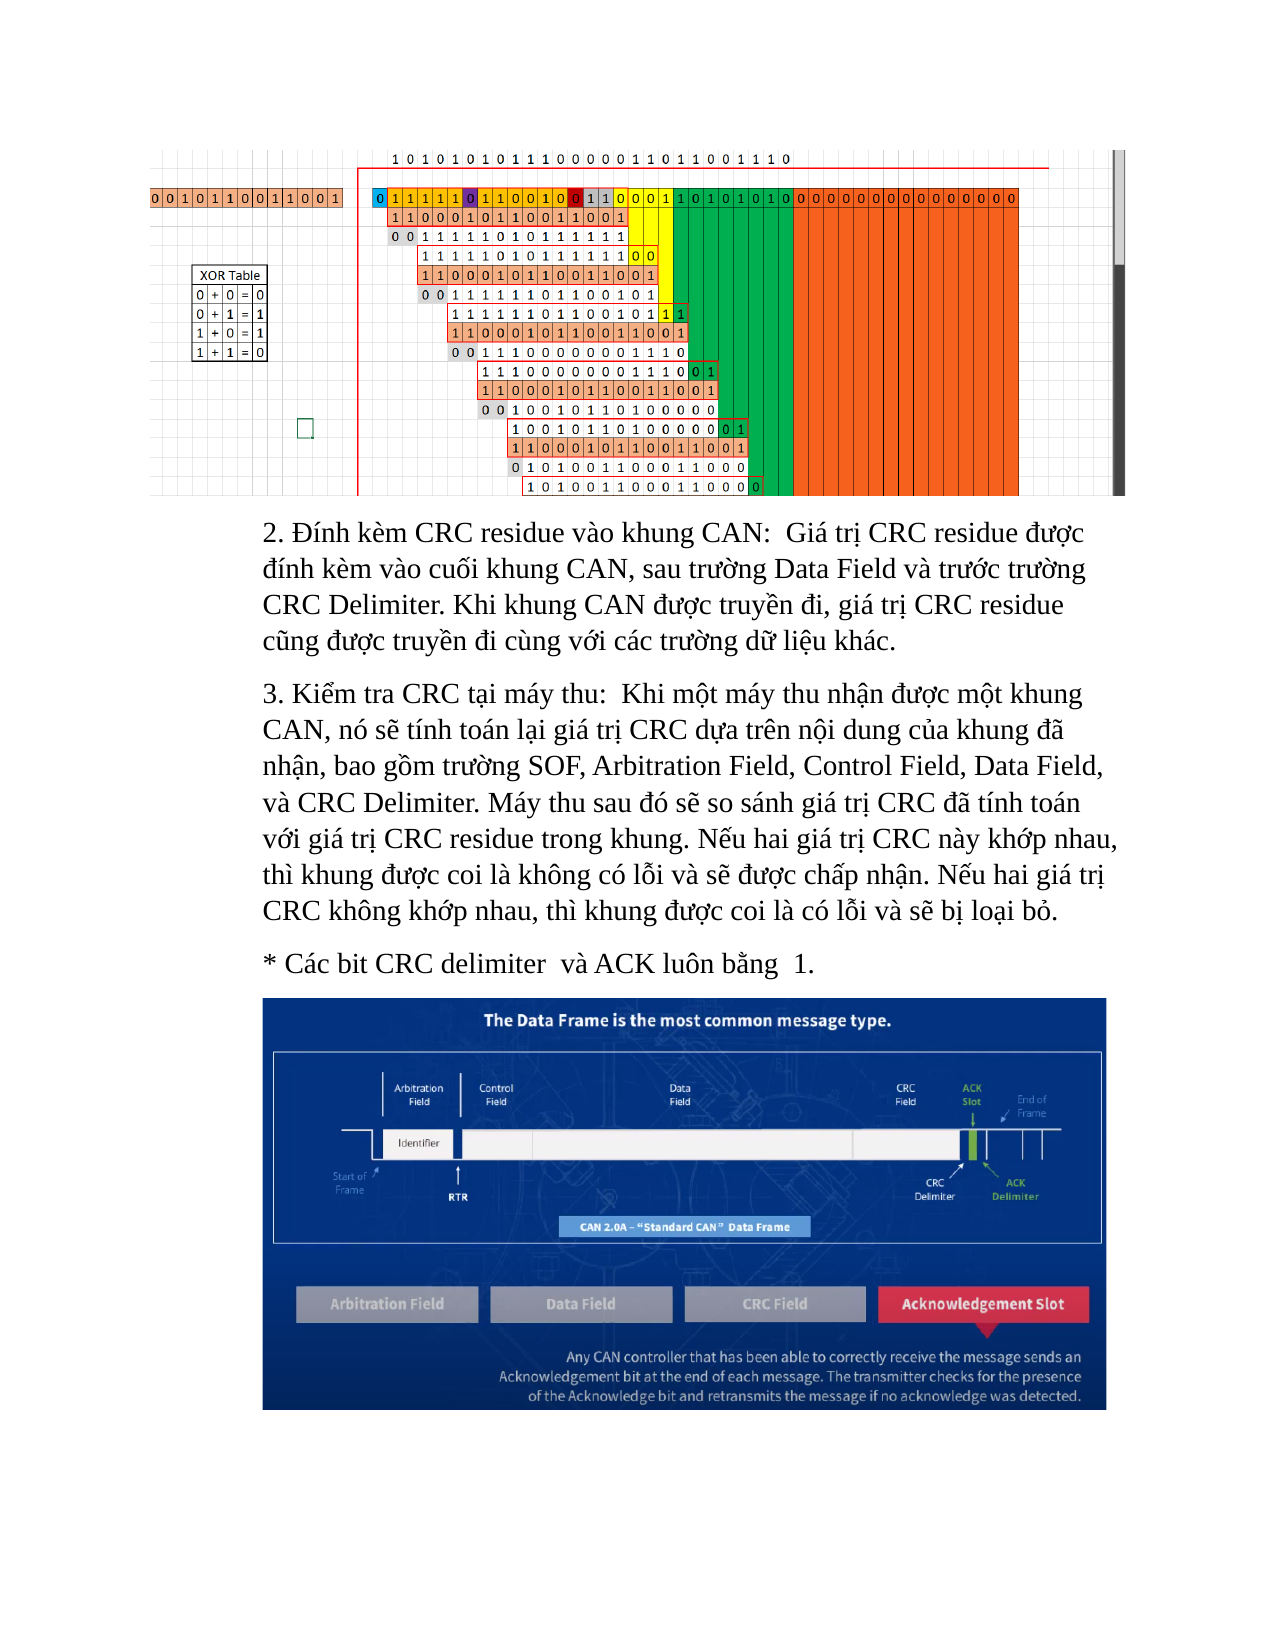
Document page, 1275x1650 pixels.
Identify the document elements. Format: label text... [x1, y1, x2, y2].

picture [150, 150, 1125, 496]
text 3. Kiểm tra CRC tại máy thu: Khi một máy thu nhận được một khung CAN, nó sẽ tính toán lại giá trị CRC dựa trên nội dung của khung đã nhận, bao gồm trường SOF, Arbitration Field, Control Field, Data Field, và CRC Delimiter. Máy thu sau đó sẽ so sánh giá trị CRC đã tính toán với giá trị CRC residue trong khung. Nếu hai giá trị CRC này khớp nhau, thì khung được coi là không có lỗi và sẽ được chấp nhận. Nếu hai giá trị CRC không khớp nhau, thì khung được coi là có lỗi và sẽ bị loại bỏ. [262, 676, 1125, 927]
picture [262, 998, 1107, 1410]
text * Các bit CRC delimiter và ACK luôn bằng 1. [262, 946, 1125, 979]
text 2. Đính kèm CRC residue vào khung CAN: Giá trị CRC residue được đính kèm vào cuối khung CAN, sau trường Data Field và trước trường CRC Delimiter. Khi khung CAN được truyền đi, giá trị CRC residue cũng được truyền đi cùng với các trường dữ liệu khác. [262, 515, 1125, 657]
